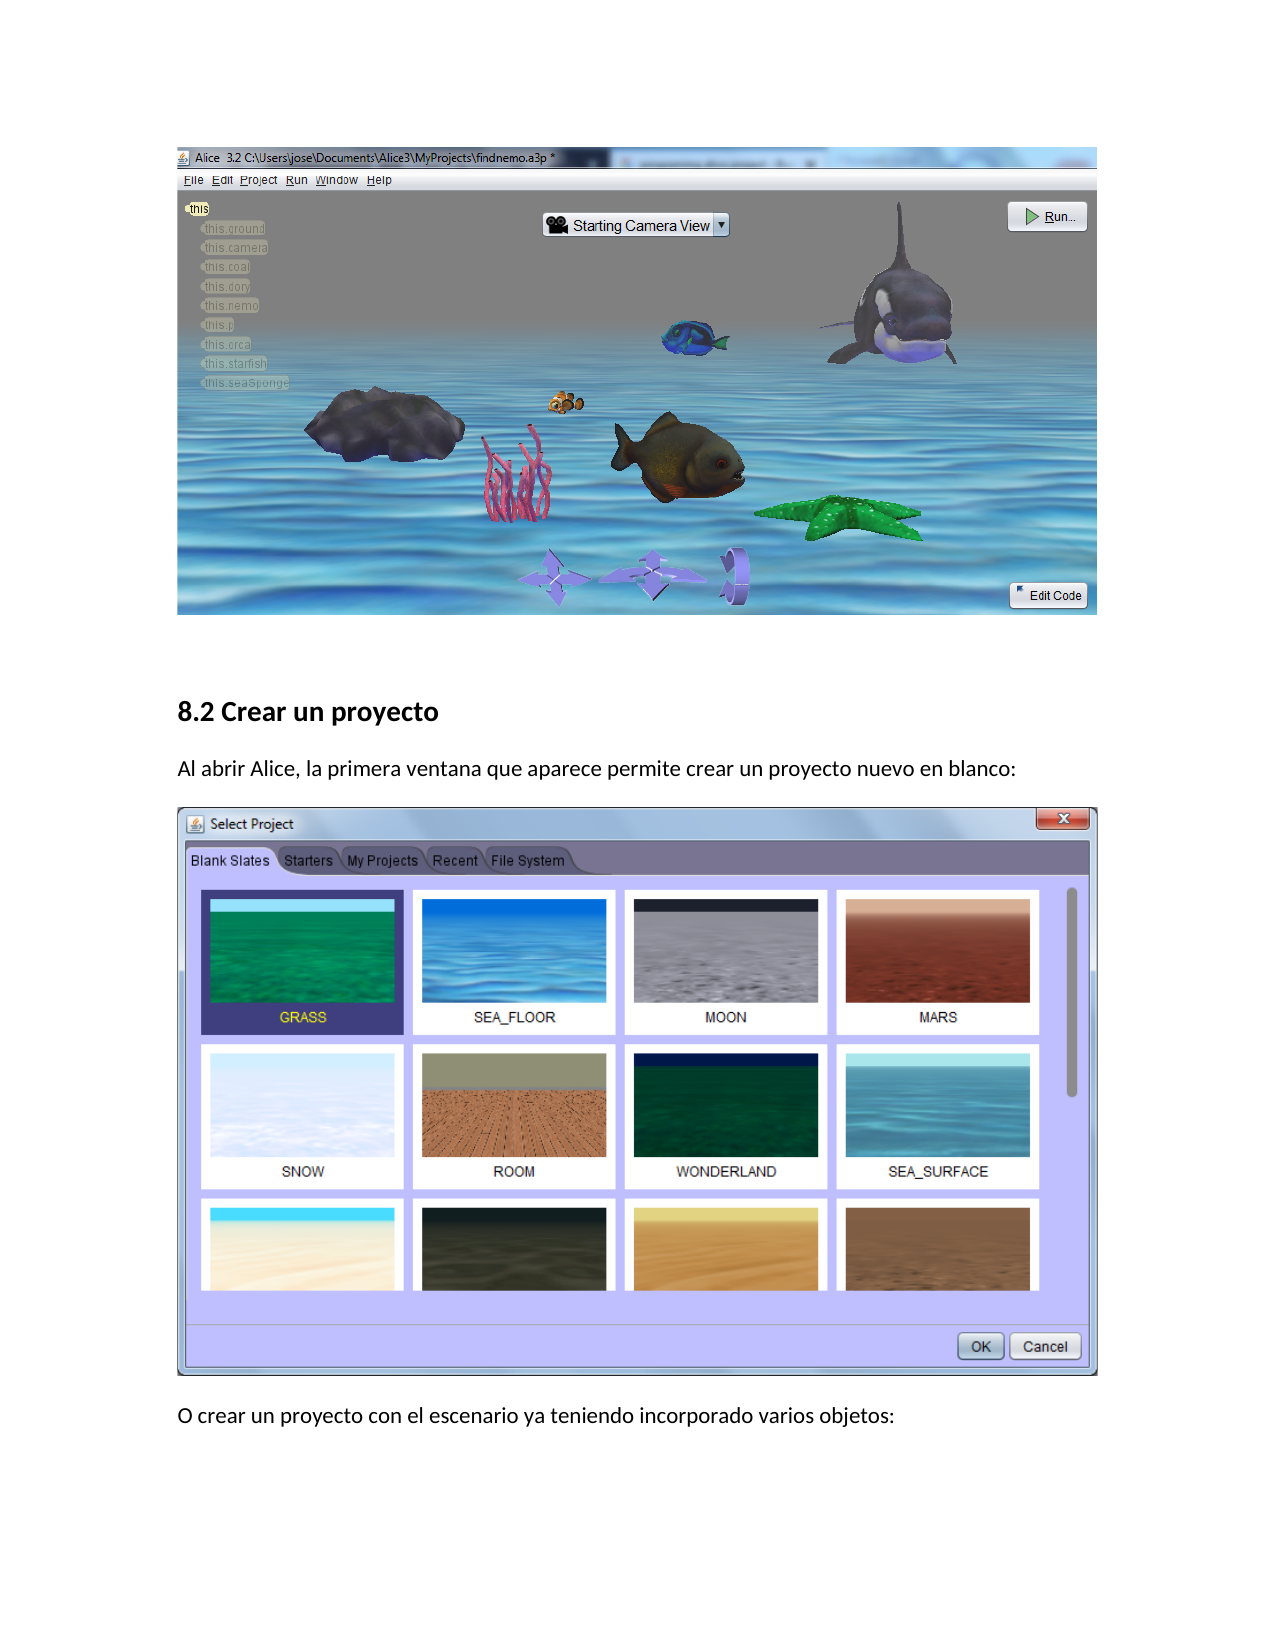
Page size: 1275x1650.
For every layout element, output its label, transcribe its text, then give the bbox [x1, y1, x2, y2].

text 8.2 Crear un proyecto [177, 693, 1098, 728]
text Al abrir Alice, la primera ventana que aparece permite crear un proyecto nuevo en blanco: [177, 754, 1098, 782]
text O crear un proyecto con el escenario ya teniendo incorporado varios objetos: [177, 1401, 1098, 1429]
picture [177, 147, 1097, 615]
picture [177, 807, 1098, 1376]
